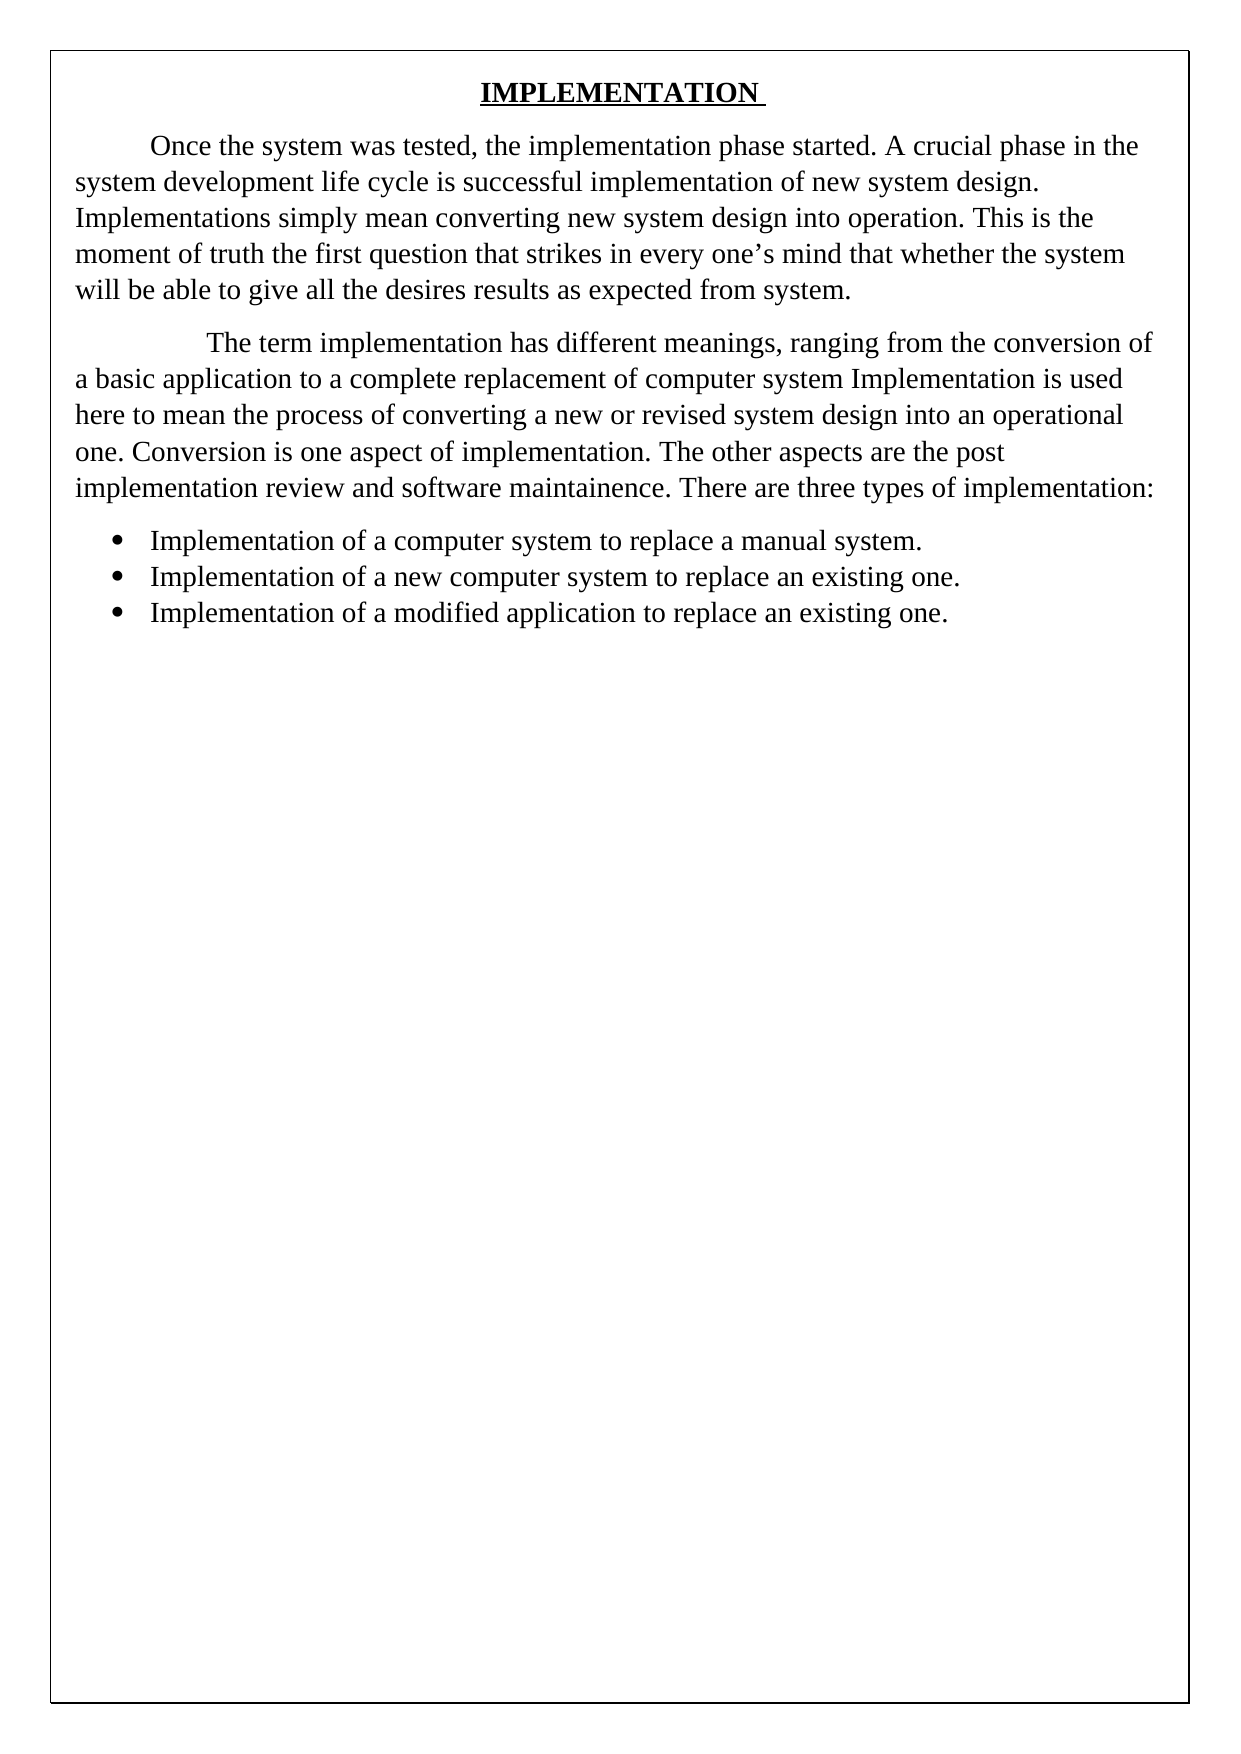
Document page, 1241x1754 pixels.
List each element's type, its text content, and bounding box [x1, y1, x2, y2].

text The term implementation has different meanings, ranging from the conversion of a basic application to a complete replacement of computer system Implementation is used here to mean the process of converting a new or revised system design into an operational one. Conversion is one aspect of implementation. The other aspects are the post implementation review and software maintainence. There are three types of implementation: [75, 325, 1164, 503]
list Implementation of a modified application to replace an existing one. [112, 595, 1164, 629]
list Implementation of a new computer system to replace an existing one. [112, 559, 1164, 592]
text Once the system was tested, the implementation phase started. A crucial phase in the system development life cycle is successful implementation of new system design. Implementations simply mean converting new system design into operation. This is the moment of truth the first question that strikes in every one’s mind that whether the system will be able to give all the desires results as expected from system. [75, 128, 1164, 306]
text IMPLEMENTATION [75, 75, 1164, 108]
list Implementation of a computer system to replace a manual system. [112, 523, 1164, 556]
